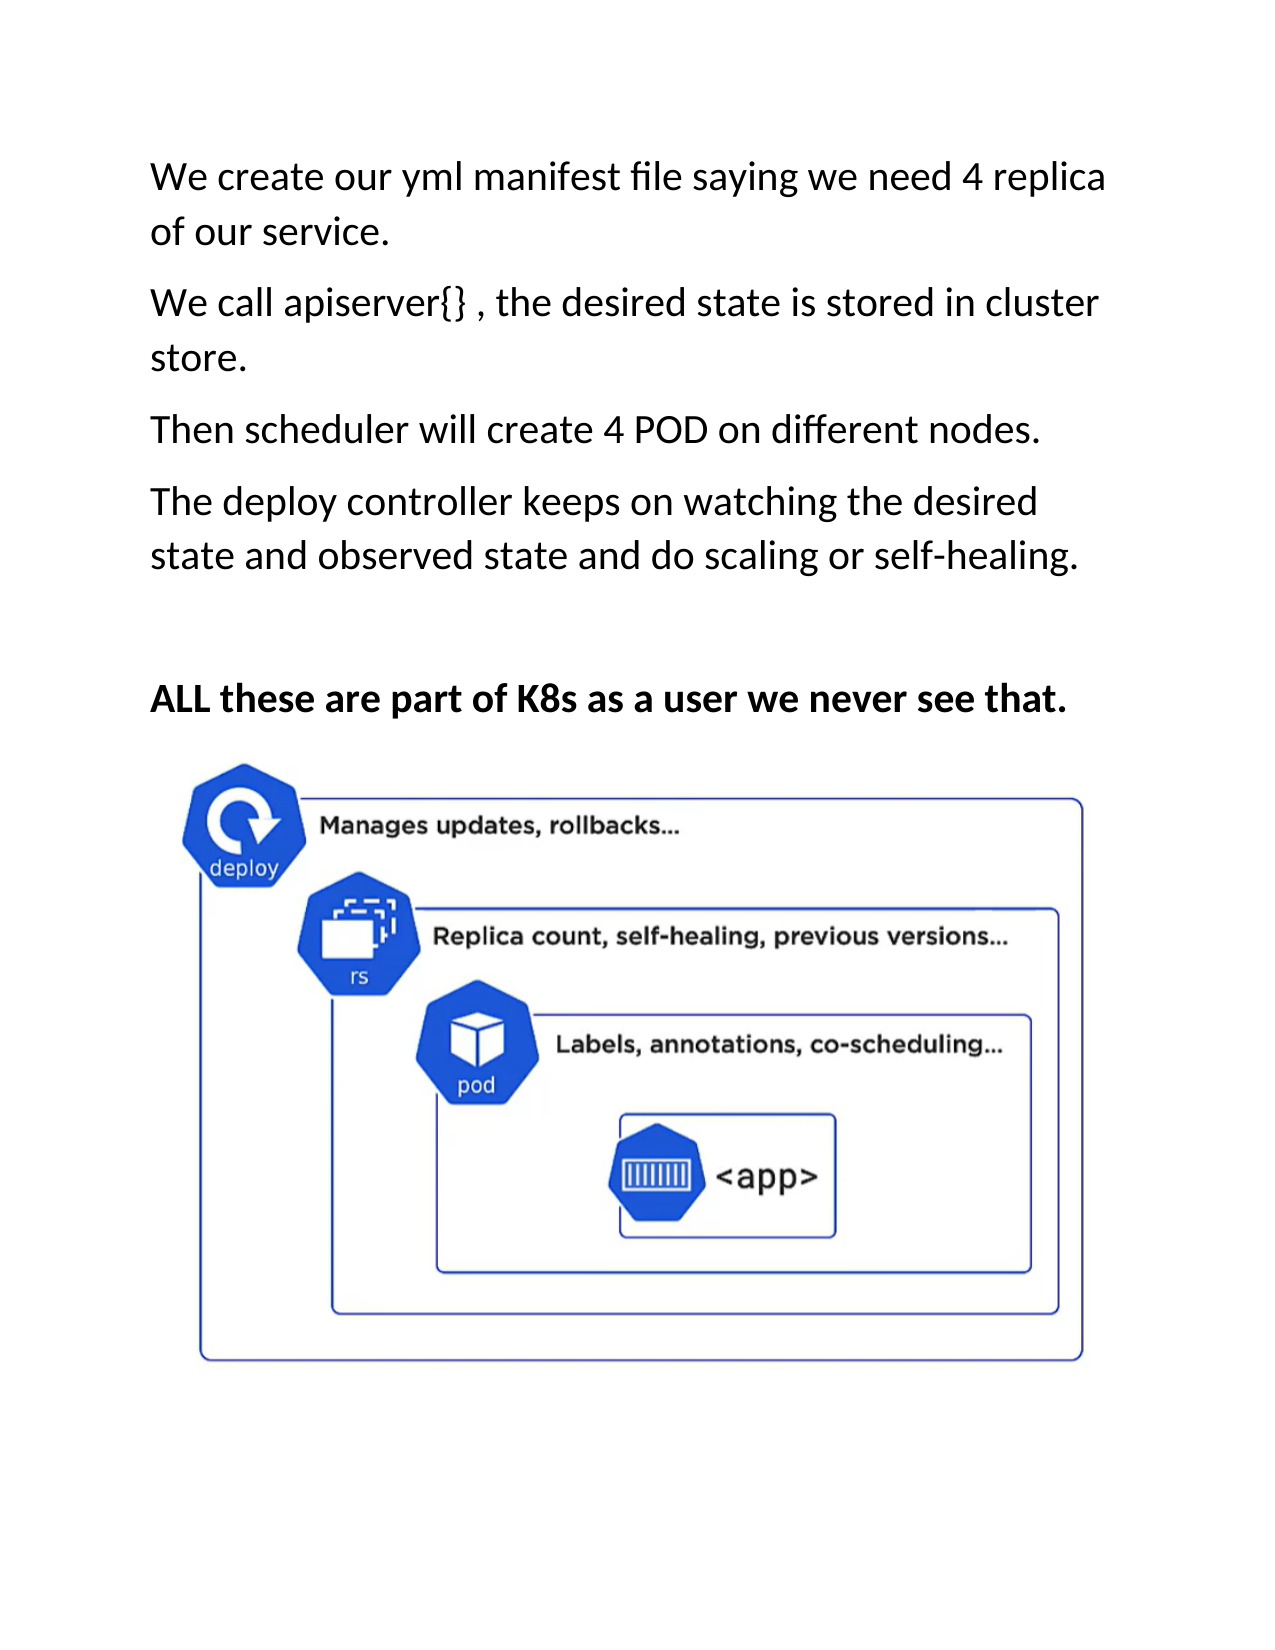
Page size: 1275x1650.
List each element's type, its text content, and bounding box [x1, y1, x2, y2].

text The deploy controller keeps on watching the desired state and observed state and do scaling or self-healing. [150, 474, 1125, 580]
text We create our yml manifest file saying we need 4 replica of our service. [150, 150, 1125, 256]
text We call apiserver{} , the desired state is stored in cluster store. [150, 276, 1125, 382]
text Then scheduler will create 4 POD on different nodes. [150, 403, 1125, 454]
text ALL these are part of K8s as a user we never see that. [150, 672, 1125, 723]
picture [150, 744, 1125, 1418]
